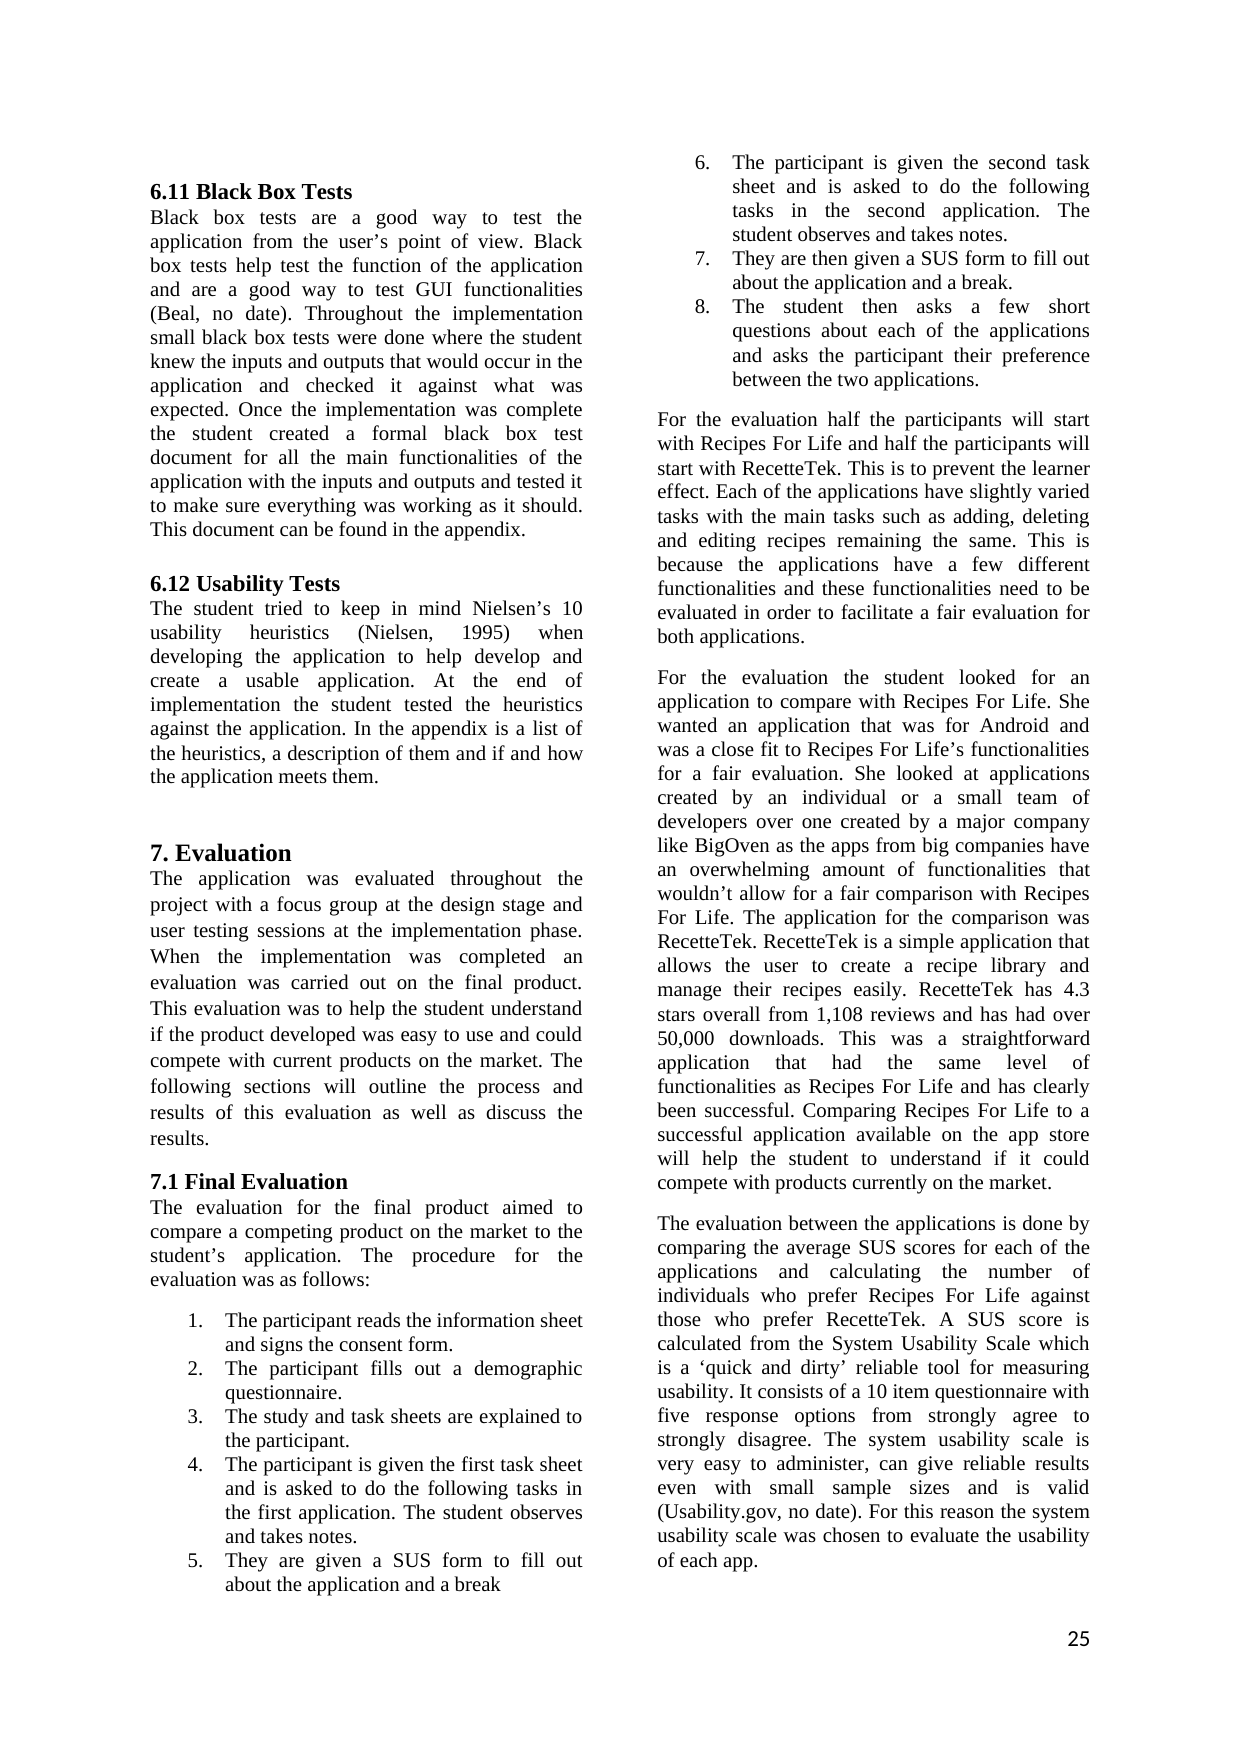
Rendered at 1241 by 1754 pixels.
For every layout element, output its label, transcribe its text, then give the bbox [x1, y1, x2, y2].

text For the evaluation half the participants will start with Recipes For Life and half the participants will start with RecetteTek. This is to prevent the learner effect. Each of the applications have slightly varied tasks with the main tasks such as adding, deleting and editing recipes remaining the same. This is because the applications have a few different functionalities and these functionalities need to be evaluated in order to facilitate a fair evaluation for both applications. [657, 407, 1090, 648]
subtitle 6.11 Black Box Tests [150, 178, 583, 204]
text The student tried to keep in mind Nielsen’s 10 usability heuristics when developing the application to help develop and create a usable application. At the end of implementation the student tested the heuristics against the application. In the appendix is a list of the heuristics, a description of them and if and how the application meets them. [150, 596, 583, 788]
list The participant is given the second task sheet and is asked to do the following tasks in the second application. The student observes and takes notes. [694, 150, 1090, 246]
list The participant is given the first task sheet and is asked to do the following tasks in the first application. The student observes and takes notes. [187, 1452, 583, 1548]
list The participant fills out a demographic questionnaire. [187, 1356, 583, 1404]
text For the evaluation the student looked for an application to compare with Recipes For Life. She wanted an application that was for Android and was a close fit to Recipes For Life’s functionalities for a fair evaluation. She looked at applications created by an individual or a small team of developers over one created by a major company like BigOven as the apps from big companies have an overwhelming amount of functionalities that wouldn’t allow for a fair comparison with Recipes For Life. The application for the comparison was RecetteTek. RecetteTek is a simple application that allows the user to create a recipe library and manage their recipes easily. RecetteTek has 4.3 stars overall from 1,108 reviews and has had over 50,000 downloads. This was a straightforward application that had the same level of functionalities as Recipes For Life and has clearly been successful. Comparing Recipes For Life to a successful application available on the app store will help the student to understand if it could compete with products currently on the market. [657, 664, 1090, 1194]
subtitle 7. Evaluation [150, 838, 583, 866]
list The participant reads the information sheet and signs the consent form. [187, 1308, 583, 1356]
text The evaluation between the applications is done by comparing the average SUS scores for each of the applications and calculating the number of individuals who prefer Recipes For Life against those who prefer RecetteTek. A SUS score is calculated from the System Usability Scale which is a ‘quick and dirty’ reliable tool for measuring usability. It consists of a 10 item questionnaire with five response options from strongly agree to strongly disagree. The system usability scale is very easy to administer, can give reliable results even with small sample sizes and is valid . For this reason the system usability scale was chosen to evaluate the usability of each app. [657, 1211, 1090, 1572]
subtitle 7.1 Final Evaluation [150, 1168, 583, 1195]
list They are then given a SUS form to fill out about the application and a break. [694, 246, 1090, 294]
subtitle 6.12 Usability Tests [150, 570, 583, 596]
list The study and task sheets are explained to the participant. [187, 1404, 583, 1452]
list The student then asks a few short questions about each of the applications and asks the participant their preference between the two applications. [694, 294, 1090, 391]
text The evaluation for the final product aimed to compare a competing product on the market to the student’s application. The procedure for the evaluation was as follows: [150, 1195, 583, 1291]
list They are given a SUS form to fill out about the application and a break [187, 1548, 583, 1596]
text Black box tests are a good way to test the application from the user’s point of view. Black box tests help test the function of the application and are a good way to test GUI functionalities . Throughout the implementation small black box tests were done where the student knew the inputs and outputs that would occur in the application and checked it against what was expected. Once the implementation was complete the student created a formal black box test document for all the main functionalities of the application with the inputs and outputs and tested it to make sure everything was working as it should. This document can be found in the appendix. [150, 204, 583, 541]
